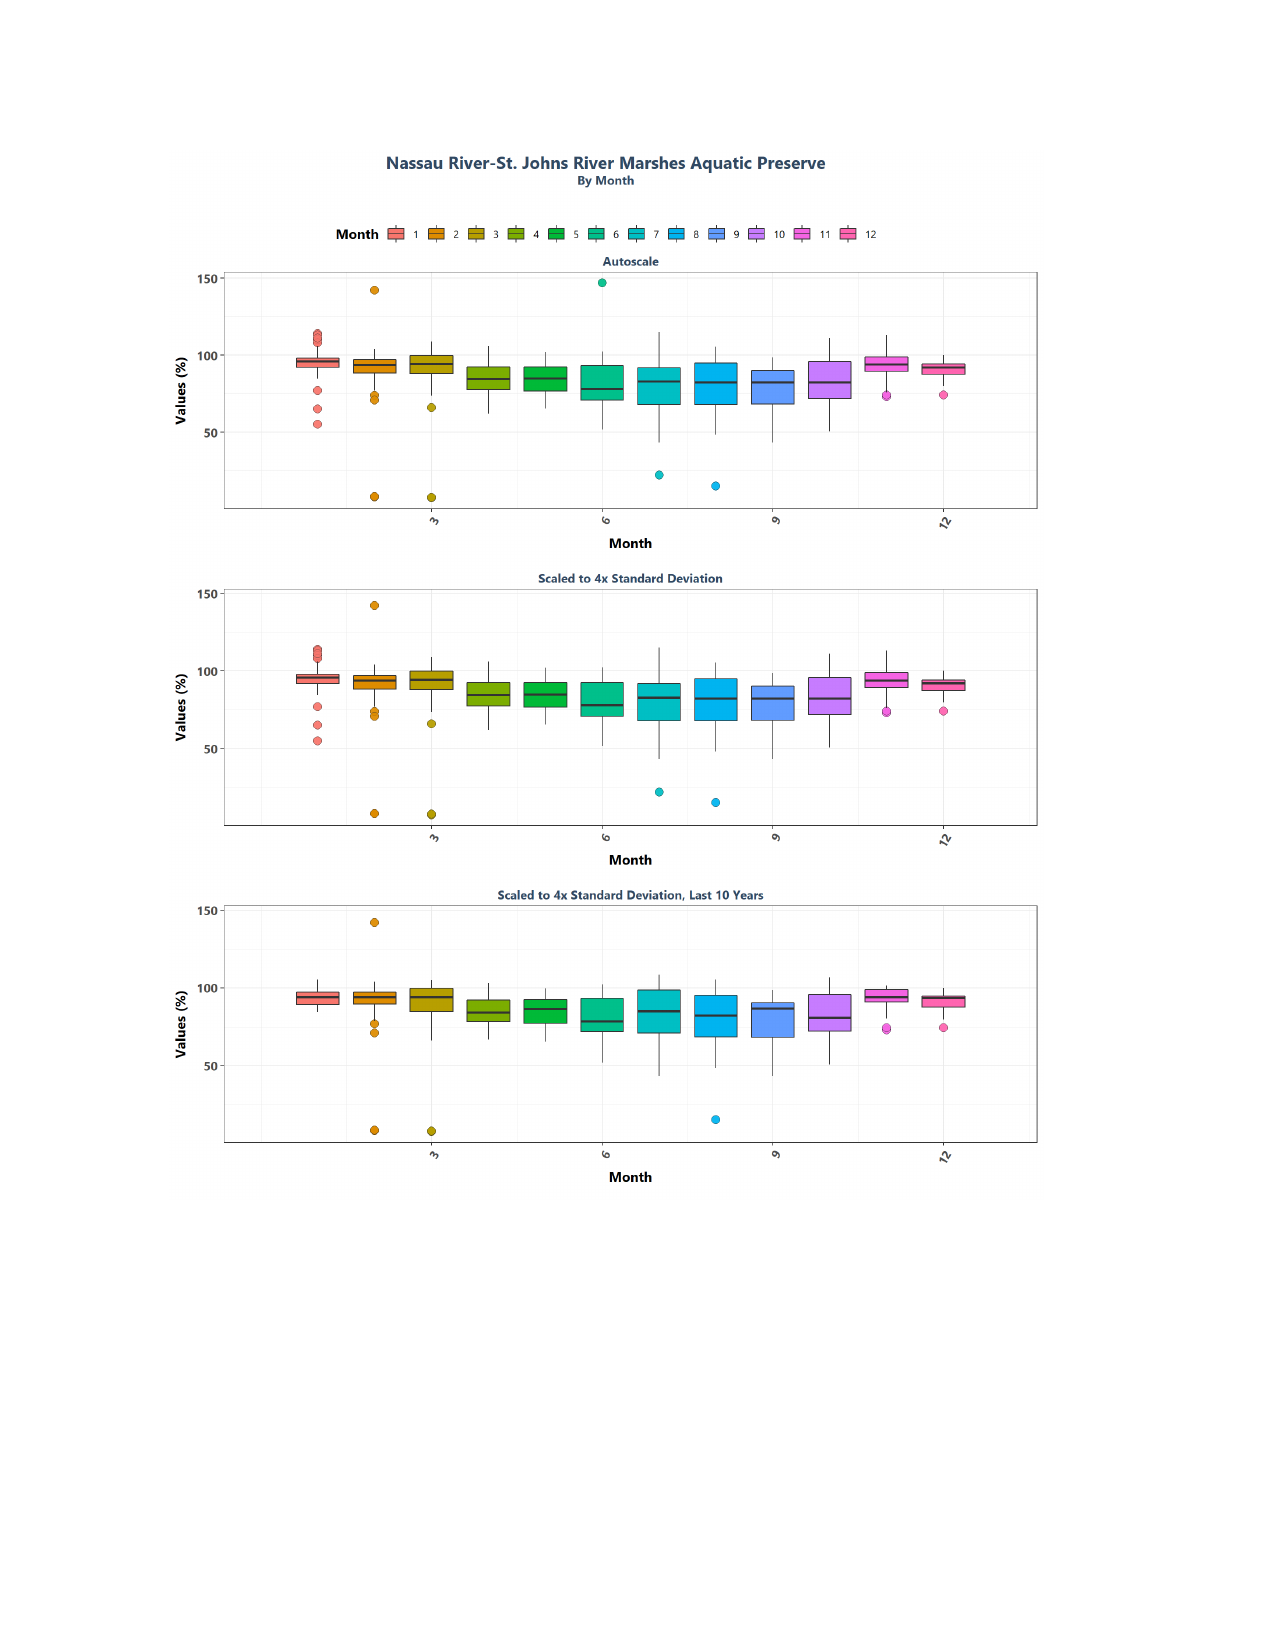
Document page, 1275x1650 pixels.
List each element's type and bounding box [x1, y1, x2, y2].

picture [168, 150, 1044, 1200]
